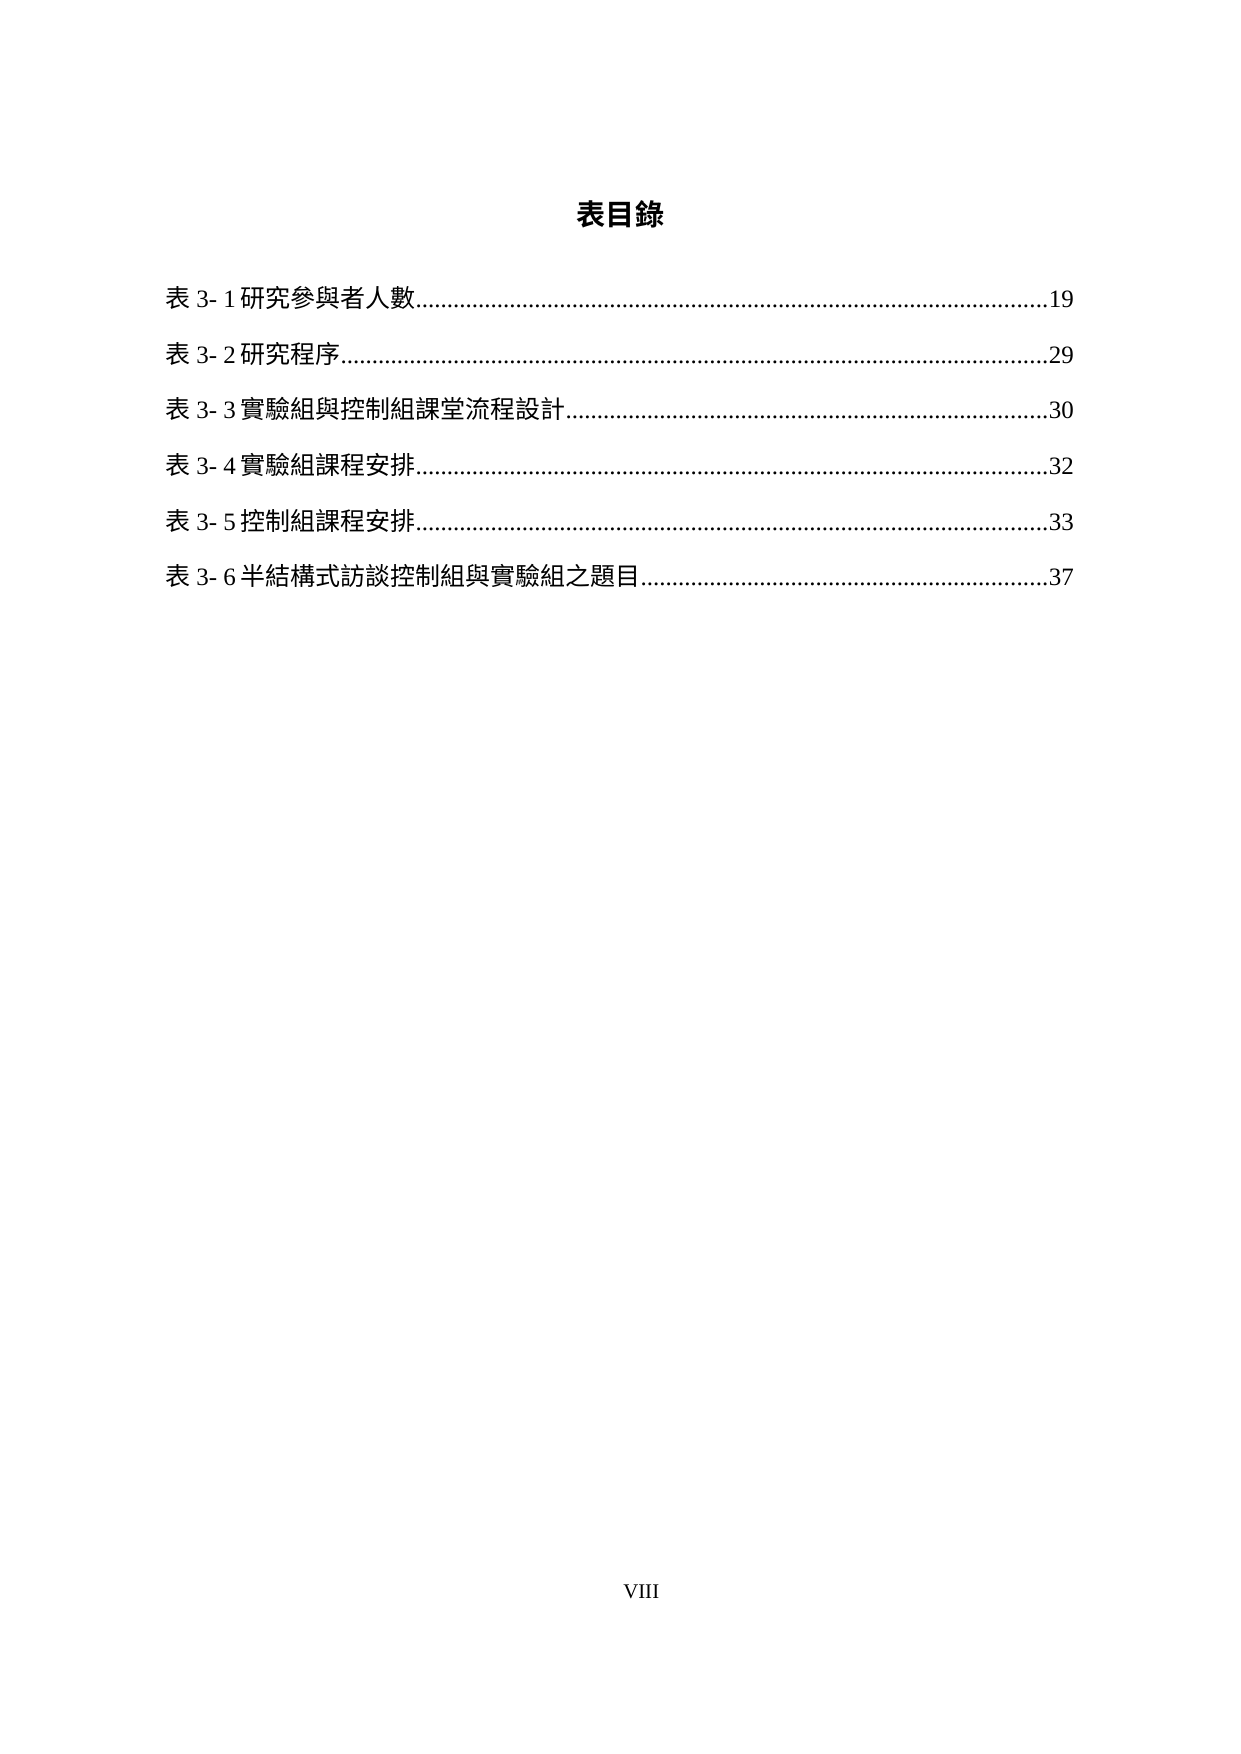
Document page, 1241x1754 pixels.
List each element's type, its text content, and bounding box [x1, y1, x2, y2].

text 表 3- 2研究程序 29 [165, 334, 1075, 371]
text 表 3- 3實驗組與控制組課堂流程設計 30 [165, 389, 1075, 427]
title 表目錄 [165, 176, 1075, 251]
text 表 3- 6半結構式訪談控制組與實驗組之題目 37 [165, 556, 1075, 594]
text 表 3- 5控制組課程安排 33 [165, 501, 1075, 538]
text 表 3- 4實驗組課程安排 32 [165, 445, 1075, 482]
text 表 3- 1研究參與者人數 19 [165, 278, 1075, 316]
